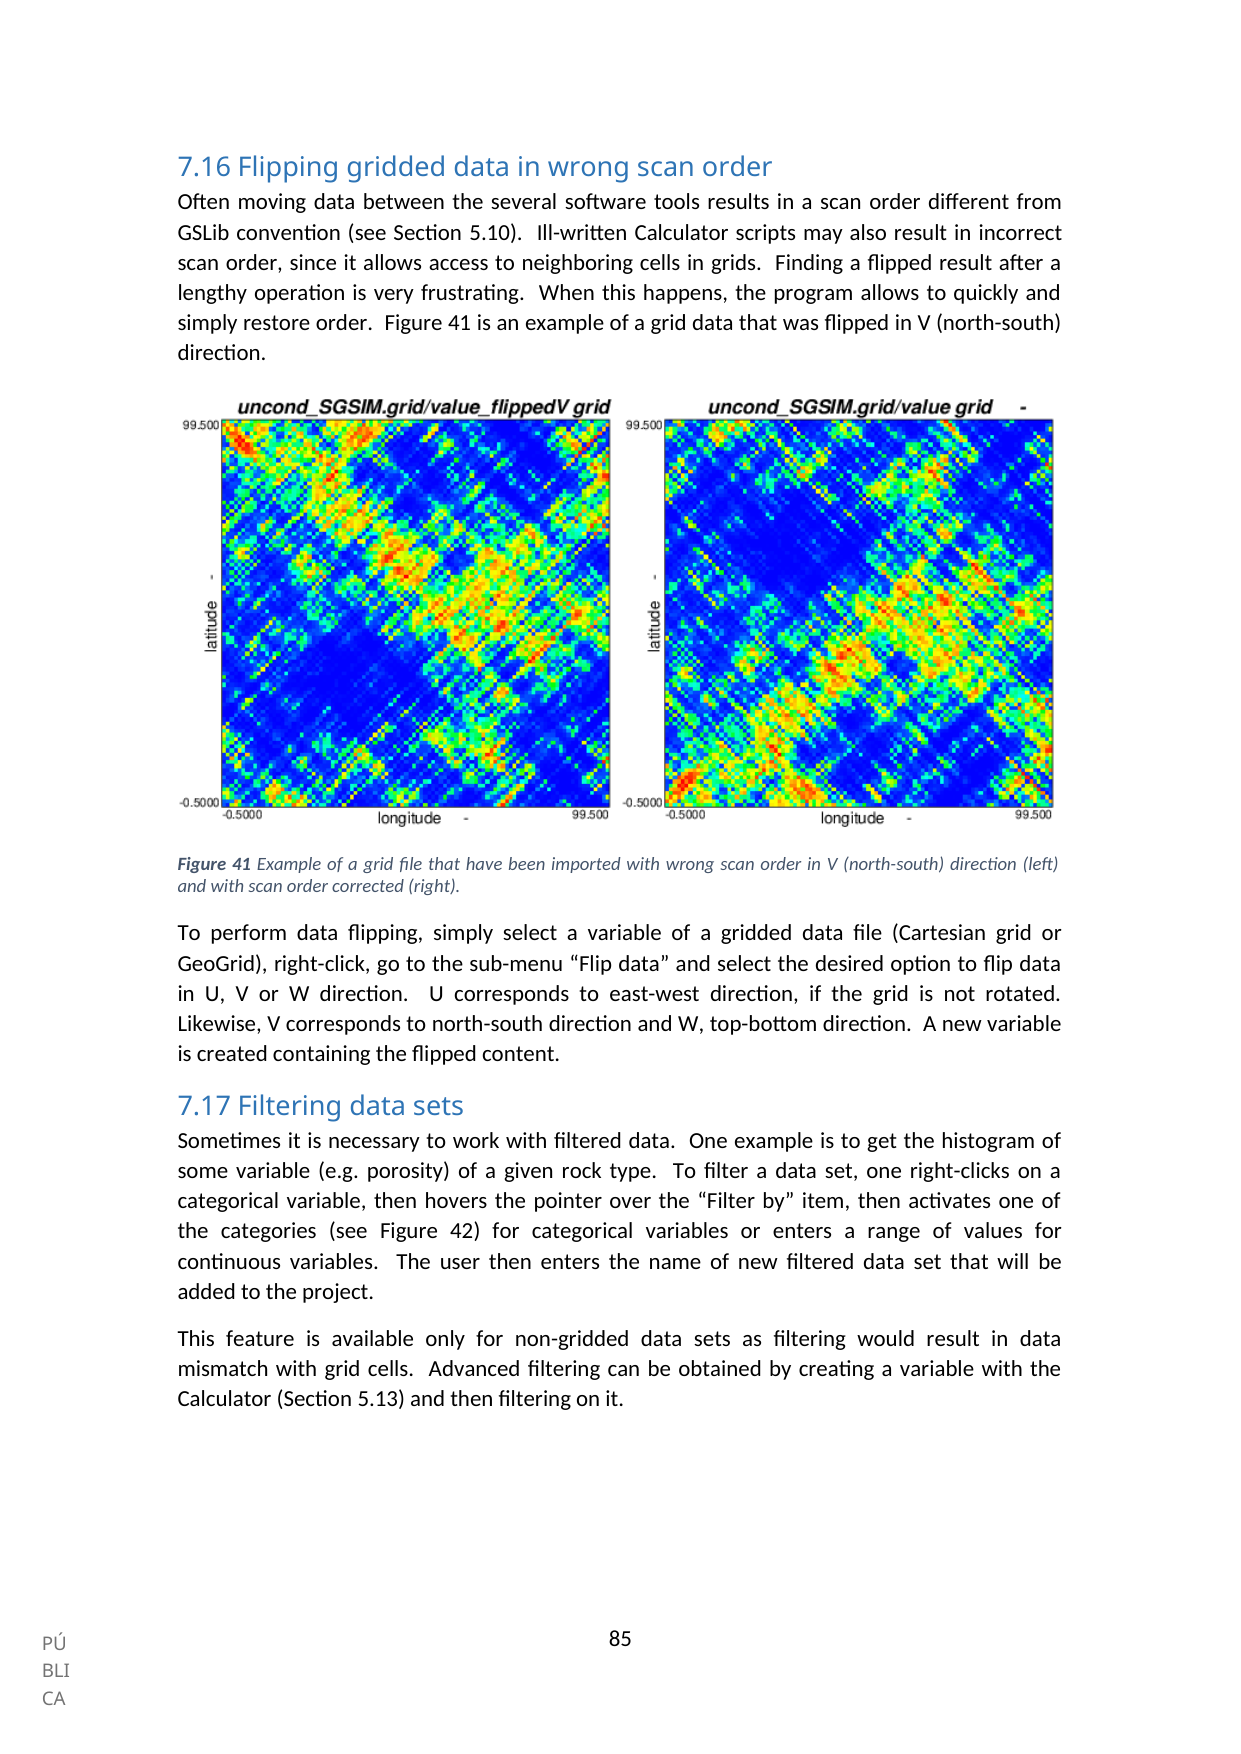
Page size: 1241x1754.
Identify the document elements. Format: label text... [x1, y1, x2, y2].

text This feature is available only for non-gridded data sets as filtering would result in data mismatch with grid cells. Advanced filtering can be obtained by creating a variable with the Calculator (Section 5.13) and then filtering on it. [177, 1324, 1063, 1412]
subtitle Filtering data sets [177, 1086, 1063, 1123]
subtitle Flipping gridded data in wrong scan order [177, 148, 1063, 184]
text To perform data flipping, simply select a variable of a gridded data file (Cartesian grid or GeoGrid), right-click, go to the sub-menu “Flip data” and select the desired option to flip data in U, V or W direction. U corresponds to east-west direction, if the grid is not rotated. Likewise, V corresponds to north-south direction and W, top-bottom direction. A new variable is created containing the flipped content. [177, 918, 1063, 1067]
picture [177, 385, 1062, 833]
